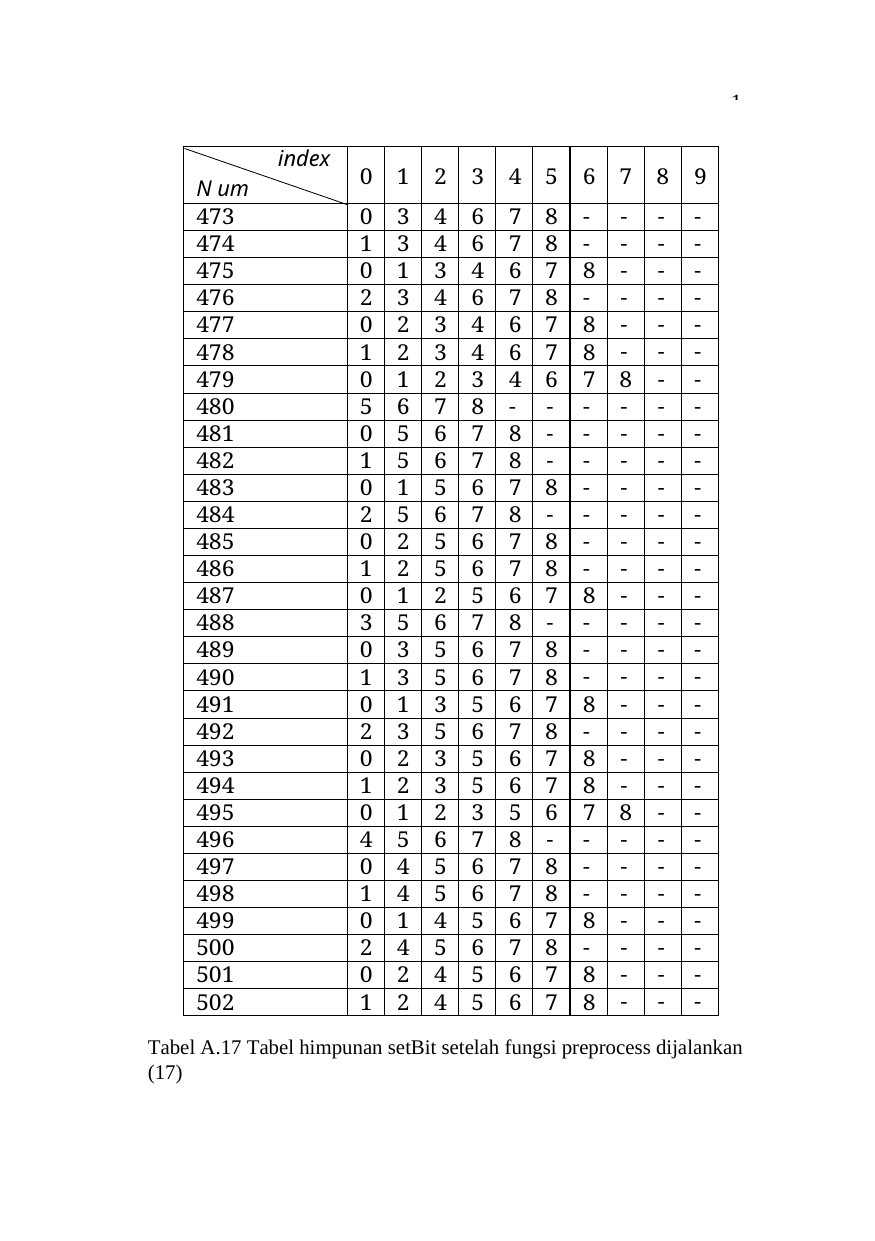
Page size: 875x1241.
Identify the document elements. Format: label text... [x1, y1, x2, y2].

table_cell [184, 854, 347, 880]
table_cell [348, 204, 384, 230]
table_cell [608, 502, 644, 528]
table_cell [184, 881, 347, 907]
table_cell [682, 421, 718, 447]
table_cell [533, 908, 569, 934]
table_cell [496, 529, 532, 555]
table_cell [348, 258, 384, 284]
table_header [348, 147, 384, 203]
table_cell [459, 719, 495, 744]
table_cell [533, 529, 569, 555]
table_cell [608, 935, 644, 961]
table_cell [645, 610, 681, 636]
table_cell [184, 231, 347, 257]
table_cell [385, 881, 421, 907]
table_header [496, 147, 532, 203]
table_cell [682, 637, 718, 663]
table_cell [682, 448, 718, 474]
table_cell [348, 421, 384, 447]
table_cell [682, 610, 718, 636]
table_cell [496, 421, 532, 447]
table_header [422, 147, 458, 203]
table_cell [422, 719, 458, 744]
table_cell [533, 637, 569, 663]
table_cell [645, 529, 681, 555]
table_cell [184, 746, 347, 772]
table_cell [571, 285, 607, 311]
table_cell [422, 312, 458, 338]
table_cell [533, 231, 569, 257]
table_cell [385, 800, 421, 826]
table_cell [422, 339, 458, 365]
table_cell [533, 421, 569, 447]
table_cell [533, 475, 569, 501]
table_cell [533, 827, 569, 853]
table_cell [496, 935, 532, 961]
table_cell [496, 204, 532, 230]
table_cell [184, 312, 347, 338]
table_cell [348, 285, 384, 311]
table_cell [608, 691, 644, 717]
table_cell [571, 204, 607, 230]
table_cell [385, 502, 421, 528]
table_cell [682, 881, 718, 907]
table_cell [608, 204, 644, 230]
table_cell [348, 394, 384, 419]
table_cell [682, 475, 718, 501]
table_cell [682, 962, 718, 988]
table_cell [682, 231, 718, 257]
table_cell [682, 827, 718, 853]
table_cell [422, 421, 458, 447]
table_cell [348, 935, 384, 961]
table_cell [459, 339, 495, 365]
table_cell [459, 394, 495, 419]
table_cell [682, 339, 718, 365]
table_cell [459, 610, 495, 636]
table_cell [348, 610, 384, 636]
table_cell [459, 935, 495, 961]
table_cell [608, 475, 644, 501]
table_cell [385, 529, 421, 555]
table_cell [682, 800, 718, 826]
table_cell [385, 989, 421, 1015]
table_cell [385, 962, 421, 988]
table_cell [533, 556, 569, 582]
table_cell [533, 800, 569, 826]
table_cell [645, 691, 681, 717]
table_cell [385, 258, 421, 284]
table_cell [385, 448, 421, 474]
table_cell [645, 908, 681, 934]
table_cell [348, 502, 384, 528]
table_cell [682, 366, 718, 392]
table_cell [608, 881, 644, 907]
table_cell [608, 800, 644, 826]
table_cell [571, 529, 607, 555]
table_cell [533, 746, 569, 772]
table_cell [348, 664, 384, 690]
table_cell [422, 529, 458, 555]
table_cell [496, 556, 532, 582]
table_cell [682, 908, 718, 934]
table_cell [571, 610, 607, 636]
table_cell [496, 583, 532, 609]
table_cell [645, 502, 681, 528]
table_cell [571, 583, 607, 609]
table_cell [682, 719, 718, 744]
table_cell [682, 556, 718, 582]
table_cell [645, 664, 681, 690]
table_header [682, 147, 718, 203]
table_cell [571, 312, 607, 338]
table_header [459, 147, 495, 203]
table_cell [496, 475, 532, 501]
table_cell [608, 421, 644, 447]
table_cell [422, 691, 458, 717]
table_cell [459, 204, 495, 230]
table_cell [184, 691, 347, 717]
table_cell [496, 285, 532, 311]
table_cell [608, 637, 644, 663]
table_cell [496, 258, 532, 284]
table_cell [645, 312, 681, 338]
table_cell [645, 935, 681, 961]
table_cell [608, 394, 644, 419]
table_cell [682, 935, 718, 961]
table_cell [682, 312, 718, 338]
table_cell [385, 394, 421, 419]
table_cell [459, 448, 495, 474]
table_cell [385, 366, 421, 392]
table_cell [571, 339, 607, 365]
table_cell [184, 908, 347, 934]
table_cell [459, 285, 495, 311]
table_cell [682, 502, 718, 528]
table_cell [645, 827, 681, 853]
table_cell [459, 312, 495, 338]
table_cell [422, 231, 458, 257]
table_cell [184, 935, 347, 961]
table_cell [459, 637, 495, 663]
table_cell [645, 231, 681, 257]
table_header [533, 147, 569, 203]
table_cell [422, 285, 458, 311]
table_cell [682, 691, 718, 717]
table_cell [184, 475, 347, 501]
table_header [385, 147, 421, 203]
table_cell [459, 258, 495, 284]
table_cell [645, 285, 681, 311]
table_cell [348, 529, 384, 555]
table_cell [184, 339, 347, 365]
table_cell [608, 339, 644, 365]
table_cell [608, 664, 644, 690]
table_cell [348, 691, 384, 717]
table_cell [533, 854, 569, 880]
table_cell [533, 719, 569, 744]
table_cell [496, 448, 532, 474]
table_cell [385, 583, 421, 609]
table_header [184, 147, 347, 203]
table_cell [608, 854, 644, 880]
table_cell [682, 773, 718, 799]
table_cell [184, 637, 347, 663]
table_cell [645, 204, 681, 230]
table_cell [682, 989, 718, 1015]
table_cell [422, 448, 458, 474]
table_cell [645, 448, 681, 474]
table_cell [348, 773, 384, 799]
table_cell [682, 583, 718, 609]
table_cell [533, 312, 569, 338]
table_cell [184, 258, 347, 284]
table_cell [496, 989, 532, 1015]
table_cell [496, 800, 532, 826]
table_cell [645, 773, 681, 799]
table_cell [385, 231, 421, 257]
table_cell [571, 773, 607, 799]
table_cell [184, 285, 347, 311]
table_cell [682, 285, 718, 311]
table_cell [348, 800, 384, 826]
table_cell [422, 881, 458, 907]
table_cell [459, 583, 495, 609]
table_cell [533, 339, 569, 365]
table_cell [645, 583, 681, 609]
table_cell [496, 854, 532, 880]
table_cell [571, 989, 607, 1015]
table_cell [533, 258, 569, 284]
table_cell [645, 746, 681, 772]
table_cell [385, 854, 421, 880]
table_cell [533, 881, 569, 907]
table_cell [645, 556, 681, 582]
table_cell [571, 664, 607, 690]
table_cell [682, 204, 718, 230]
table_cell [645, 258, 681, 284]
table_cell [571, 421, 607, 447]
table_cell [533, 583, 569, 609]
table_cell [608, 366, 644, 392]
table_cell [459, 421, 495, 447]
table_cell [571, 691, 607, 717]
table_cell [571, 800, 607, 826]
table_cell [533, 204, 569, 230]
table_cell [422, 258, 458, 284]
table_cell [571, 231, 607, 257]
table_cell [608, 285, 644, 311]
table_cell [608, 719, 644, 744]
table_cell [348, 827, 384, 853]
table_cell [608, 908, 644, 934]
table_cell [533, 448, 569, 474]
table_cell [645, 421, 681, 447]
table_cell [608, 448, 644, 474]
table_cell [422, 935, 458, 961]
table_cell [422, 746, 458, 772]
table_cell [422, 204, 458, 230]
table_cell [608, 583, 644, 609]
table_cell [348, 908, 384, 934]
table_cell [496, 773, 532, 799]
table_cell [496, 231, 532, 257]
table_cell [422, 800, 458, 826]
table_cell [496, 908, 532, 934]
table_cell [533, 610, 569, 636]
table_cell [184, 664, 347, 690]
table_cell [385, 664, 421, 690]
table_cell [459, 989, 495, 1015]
text Tabel A.17 Tabel himpunan setBit setelah fungsi preprocess dijalankan (17) [148, 1035, 768, 1084]
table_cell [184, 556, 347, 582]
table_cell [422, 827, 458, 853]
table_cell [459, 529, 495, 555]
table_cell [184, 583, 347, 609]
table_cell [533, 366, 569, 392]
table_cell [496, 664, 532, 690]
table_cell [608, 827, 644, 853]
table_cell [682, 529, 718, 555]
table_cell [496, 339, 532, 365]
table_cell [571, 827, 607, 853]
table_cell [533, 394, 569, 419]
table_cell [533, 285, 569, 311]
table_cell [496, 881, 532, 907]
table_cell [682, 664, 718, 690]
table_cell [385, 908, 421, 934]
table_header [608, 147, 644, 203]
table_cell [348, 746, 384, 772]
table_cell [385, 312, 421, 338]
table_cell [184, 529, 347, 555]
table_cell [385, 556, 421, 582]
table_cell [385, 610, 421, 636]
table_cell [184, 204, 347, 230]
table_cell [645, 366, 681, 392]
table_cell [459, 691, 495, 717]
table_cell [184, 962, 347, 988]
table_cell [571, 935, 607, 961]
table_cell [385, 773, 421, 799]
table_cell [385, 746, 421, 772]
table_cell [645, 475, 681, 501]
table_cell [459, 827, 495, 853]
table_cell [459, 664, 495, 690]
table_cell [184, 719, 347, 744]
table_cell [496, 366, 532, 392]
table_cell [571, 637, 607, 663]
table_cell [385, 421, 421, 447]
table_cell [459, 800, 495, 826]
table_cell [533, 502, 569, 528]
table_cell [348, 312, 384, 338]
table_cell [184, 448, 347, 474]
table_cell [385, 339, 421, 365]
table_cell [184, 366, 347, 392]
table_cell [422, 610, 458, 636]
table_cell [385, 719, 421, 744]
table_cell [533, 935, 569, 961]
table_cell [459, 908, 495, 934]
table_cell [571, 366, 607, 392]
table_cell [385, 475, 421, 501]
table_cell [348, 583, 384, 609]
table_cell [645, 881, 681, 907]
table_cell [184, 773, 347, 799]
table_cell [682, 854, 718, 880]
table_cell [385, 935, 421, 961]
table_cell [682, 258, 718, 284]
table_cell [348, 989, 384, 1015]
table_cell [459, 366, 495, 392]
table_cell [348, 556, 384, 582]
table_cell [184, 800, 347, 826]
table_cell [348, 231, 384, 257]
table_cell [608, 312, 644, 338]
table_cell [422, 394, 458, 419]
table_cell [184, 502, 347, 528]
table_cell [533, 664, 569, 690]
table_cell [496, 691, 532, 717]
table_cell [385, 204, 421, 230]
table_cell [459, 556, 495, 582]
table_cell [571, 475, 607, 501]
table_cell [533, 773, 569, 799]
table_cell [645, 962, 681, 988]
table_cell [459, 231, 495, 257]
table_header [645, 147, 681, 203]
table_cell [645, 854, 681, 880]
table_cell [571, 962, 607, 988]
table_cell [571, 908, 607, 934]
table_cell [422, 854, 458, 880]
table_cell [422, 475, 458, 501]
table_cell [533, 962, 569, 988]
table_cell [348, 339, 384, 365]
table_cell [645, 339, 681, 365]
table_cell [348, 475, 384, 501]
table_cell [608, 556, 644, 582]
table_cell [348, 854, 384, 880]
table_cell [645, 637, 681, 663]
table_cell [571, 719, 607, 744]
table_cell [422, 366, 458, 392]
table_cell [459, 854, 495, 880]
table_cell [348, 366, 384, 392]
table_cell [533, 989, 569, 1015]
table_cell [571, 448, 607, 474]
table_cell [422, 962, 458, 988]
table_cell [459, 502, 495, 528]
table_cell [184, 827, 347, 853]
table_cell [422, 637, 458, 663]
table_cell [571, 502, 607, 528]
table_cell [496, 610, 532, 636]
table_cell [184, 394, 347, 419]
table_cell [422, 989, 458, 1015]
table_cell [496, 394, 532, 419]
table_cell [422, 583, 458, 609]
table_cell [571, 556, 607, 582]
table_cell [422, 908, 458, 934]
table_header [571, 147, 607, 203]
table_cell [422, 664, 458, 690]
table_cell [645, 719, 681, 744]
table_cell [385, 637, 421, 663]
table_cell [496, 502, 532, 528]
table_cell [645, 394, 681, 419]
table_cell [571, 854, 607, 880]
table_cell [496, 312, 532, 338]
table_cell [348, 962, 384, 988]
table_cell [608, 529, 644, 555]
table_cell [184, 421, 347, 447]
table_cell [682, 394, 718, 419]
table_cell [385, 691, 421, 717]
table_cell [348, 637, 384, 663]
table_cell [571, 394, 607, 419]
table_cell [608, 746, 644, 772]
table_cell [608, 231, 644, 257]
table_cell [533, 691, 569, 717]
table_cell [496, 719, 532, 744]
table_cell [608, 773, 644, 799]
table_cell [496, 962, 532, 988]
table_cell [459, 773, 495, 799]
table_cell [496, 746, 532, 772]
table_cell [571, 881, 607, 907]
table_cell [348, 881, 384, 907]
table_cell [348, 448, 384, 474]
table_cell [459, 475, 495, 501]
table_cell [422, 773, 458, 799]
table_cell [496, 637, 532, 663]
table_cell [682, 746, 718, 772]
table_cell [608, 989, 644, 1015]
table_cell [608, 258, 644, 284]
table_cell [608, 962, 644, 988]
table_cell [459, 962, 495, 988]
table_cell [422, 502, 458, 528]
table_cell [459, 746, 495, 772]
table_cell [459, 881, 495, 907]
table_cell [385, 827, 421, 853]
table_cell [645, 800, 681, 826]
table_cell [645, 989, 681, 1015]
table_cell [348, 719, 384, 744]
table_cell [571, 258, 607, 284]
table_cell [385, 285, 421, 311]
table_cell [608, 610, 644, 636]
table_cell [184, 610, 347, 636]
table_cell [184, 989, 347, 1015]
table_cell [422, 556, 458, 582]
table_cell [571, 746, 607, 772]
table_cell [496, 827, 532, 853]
